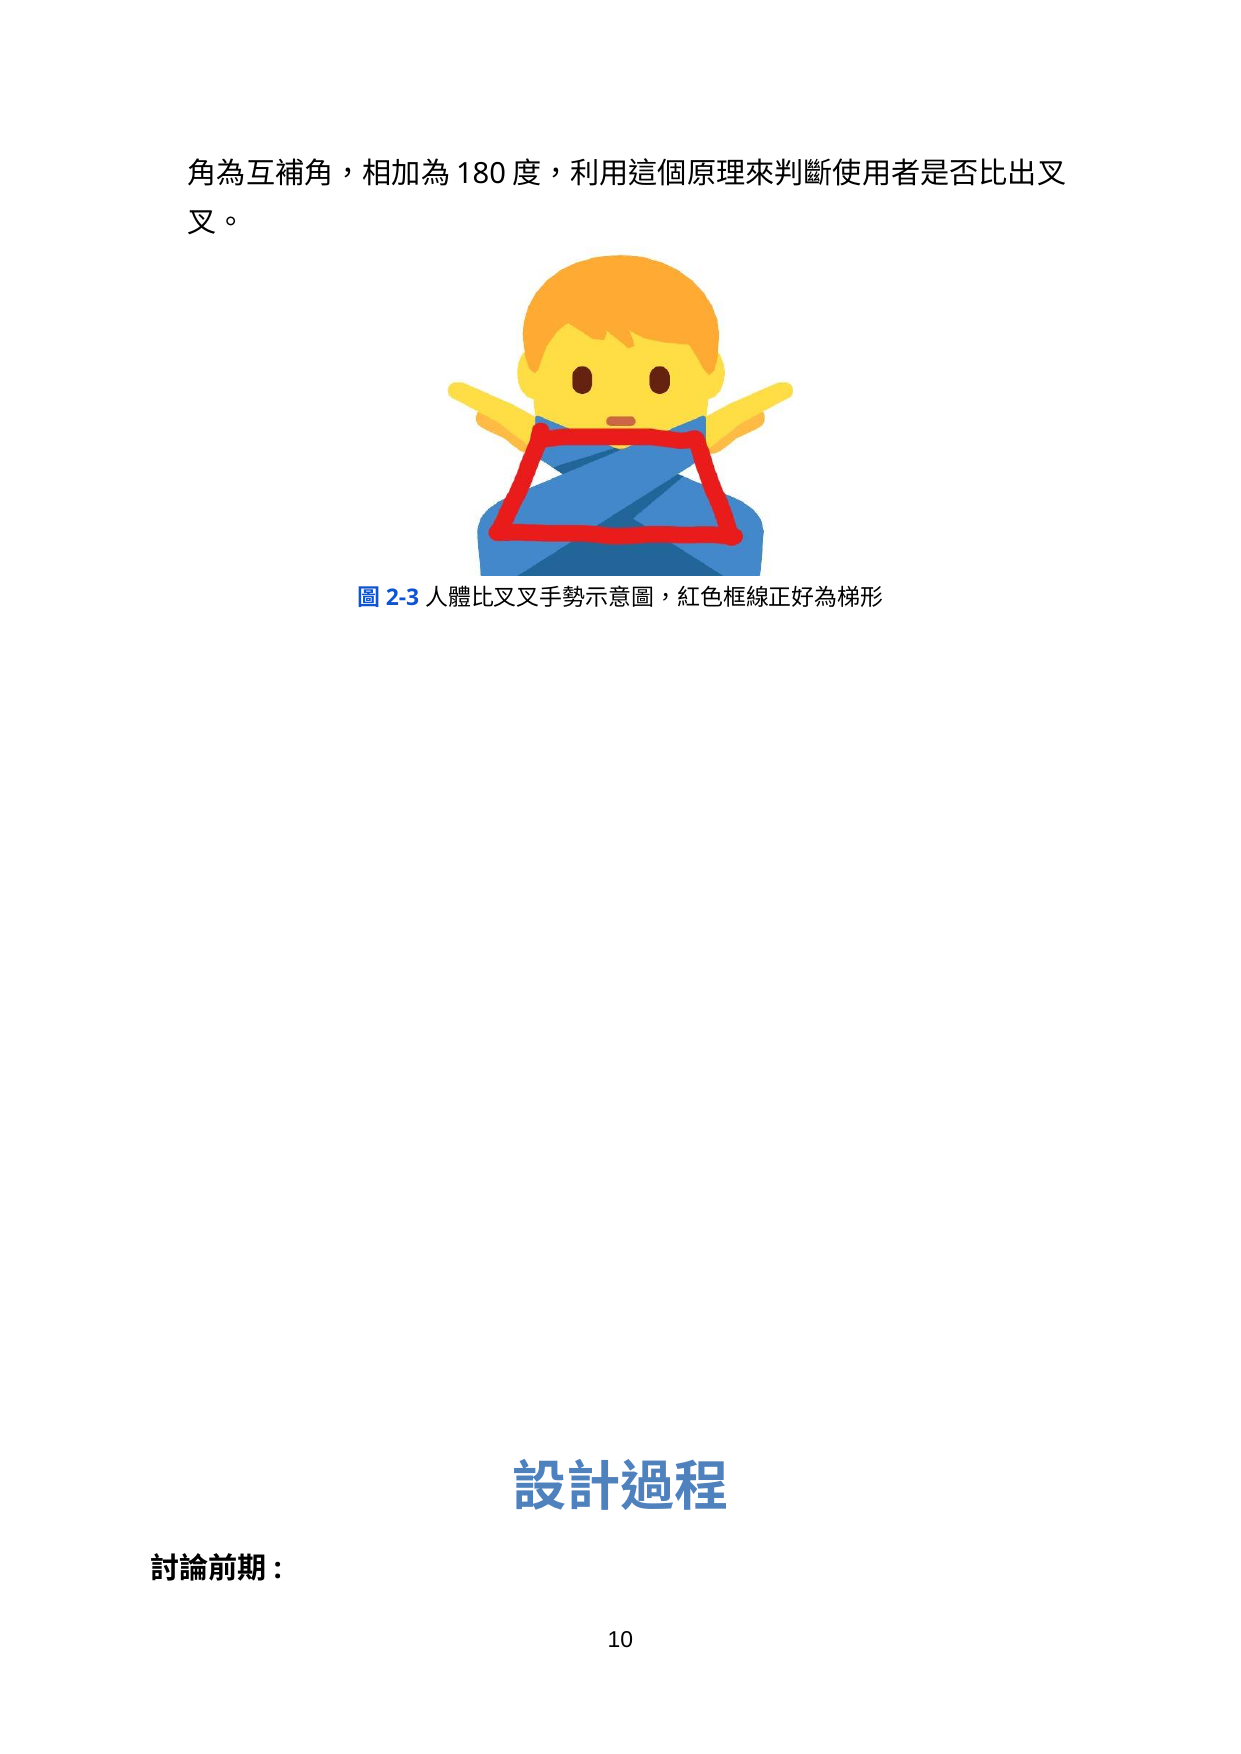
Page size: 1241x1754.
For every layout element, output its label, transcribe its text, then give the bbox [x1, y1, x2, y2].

text 討論前期 : [150, 1545, 1090, 1587]
subtitle 設計過程 [150, 1442, 1090, 1521]
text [187, 150, 1090, 241]
text 圖 2-3 人體比叉叉手勢示意圖，紅色框線正好為梯形 [150, 579, 1090, 612]
picture [447, 247, 794, 576]
